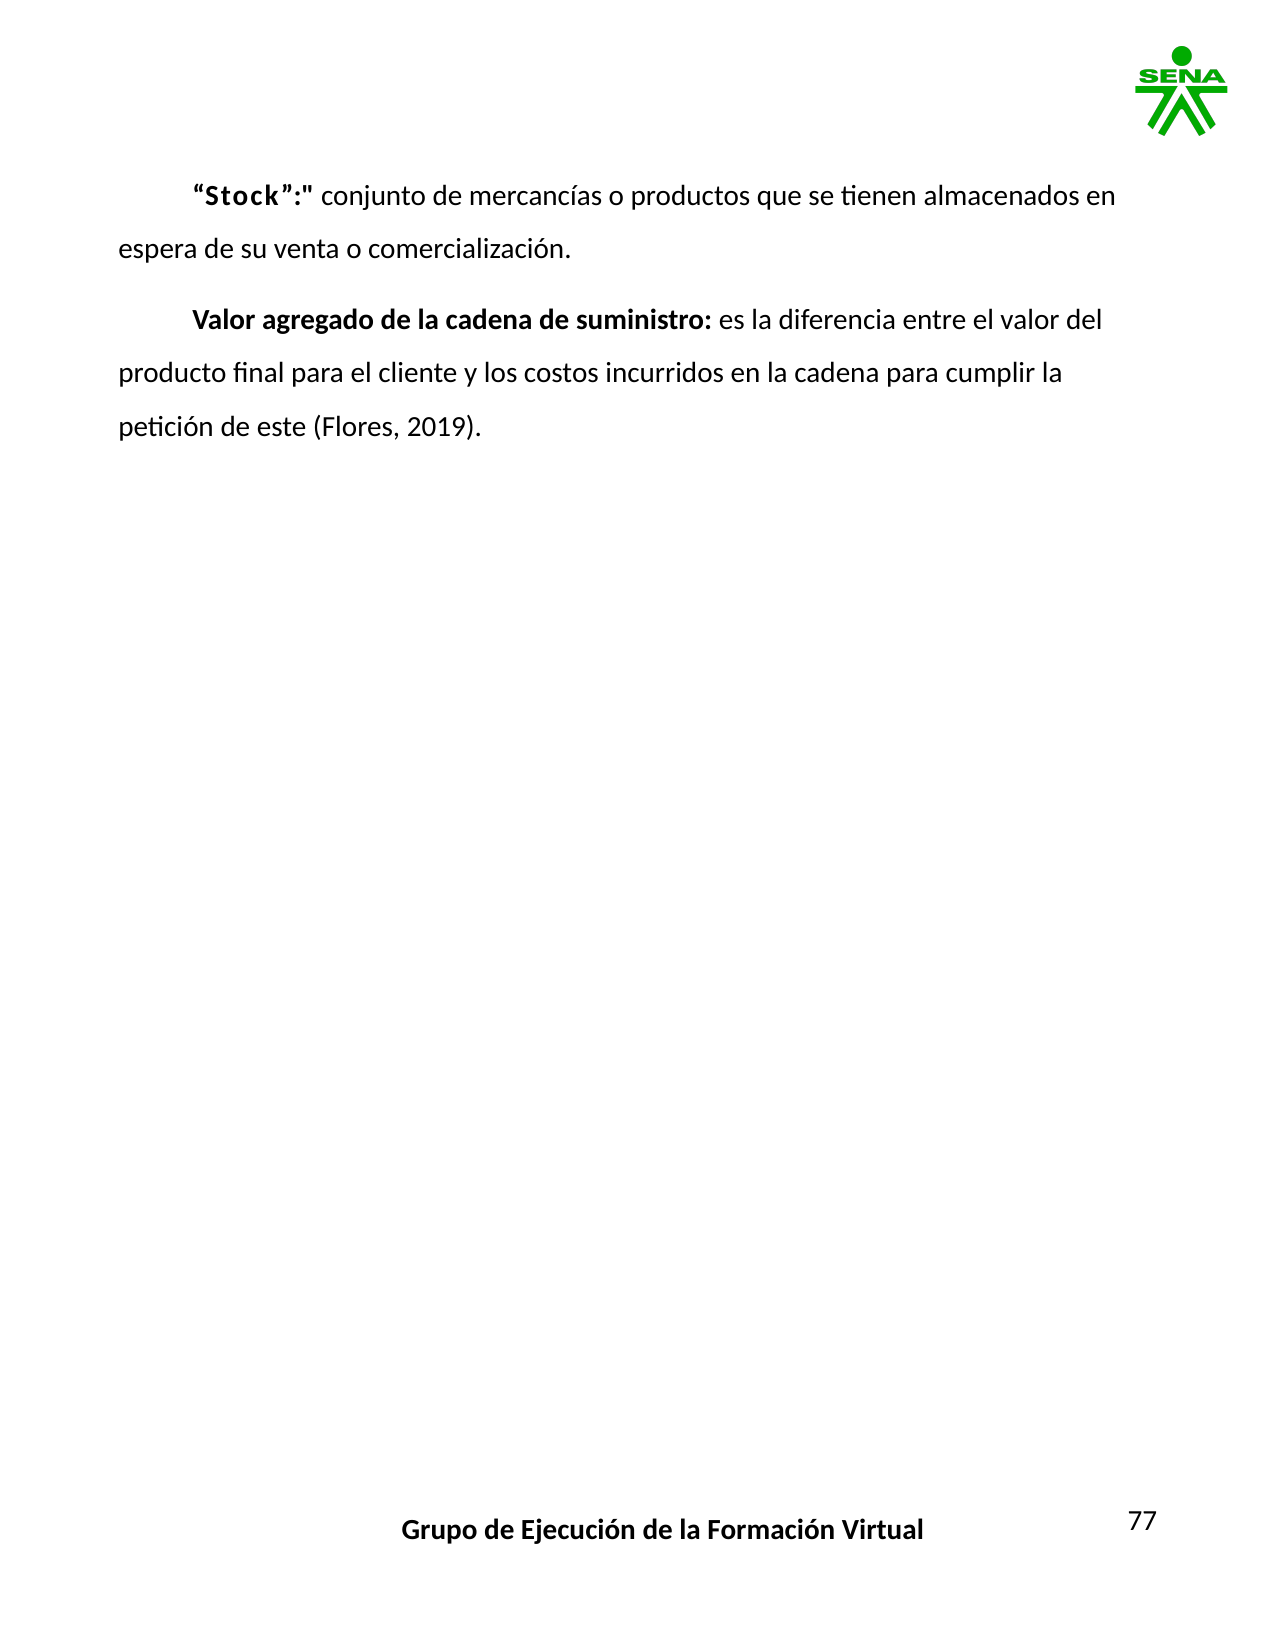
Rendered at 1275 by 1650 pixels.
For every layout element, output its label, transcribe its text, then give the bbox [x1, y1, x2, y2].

picture [1135, 46, 1228, 136]
text “Stock”:" conjunto de mercancías o productos que se tienen almacenados en espera de su venta o comercialización. [118, 177, 1157, 266]
text Valor agregado de la cadena de suministro: es la diferencia entre el valor del producto final para el cliente y los costos incurridos en la cadena para cumplir la petición de este (Flores, 2019). [118, 301, 1157, 443]
